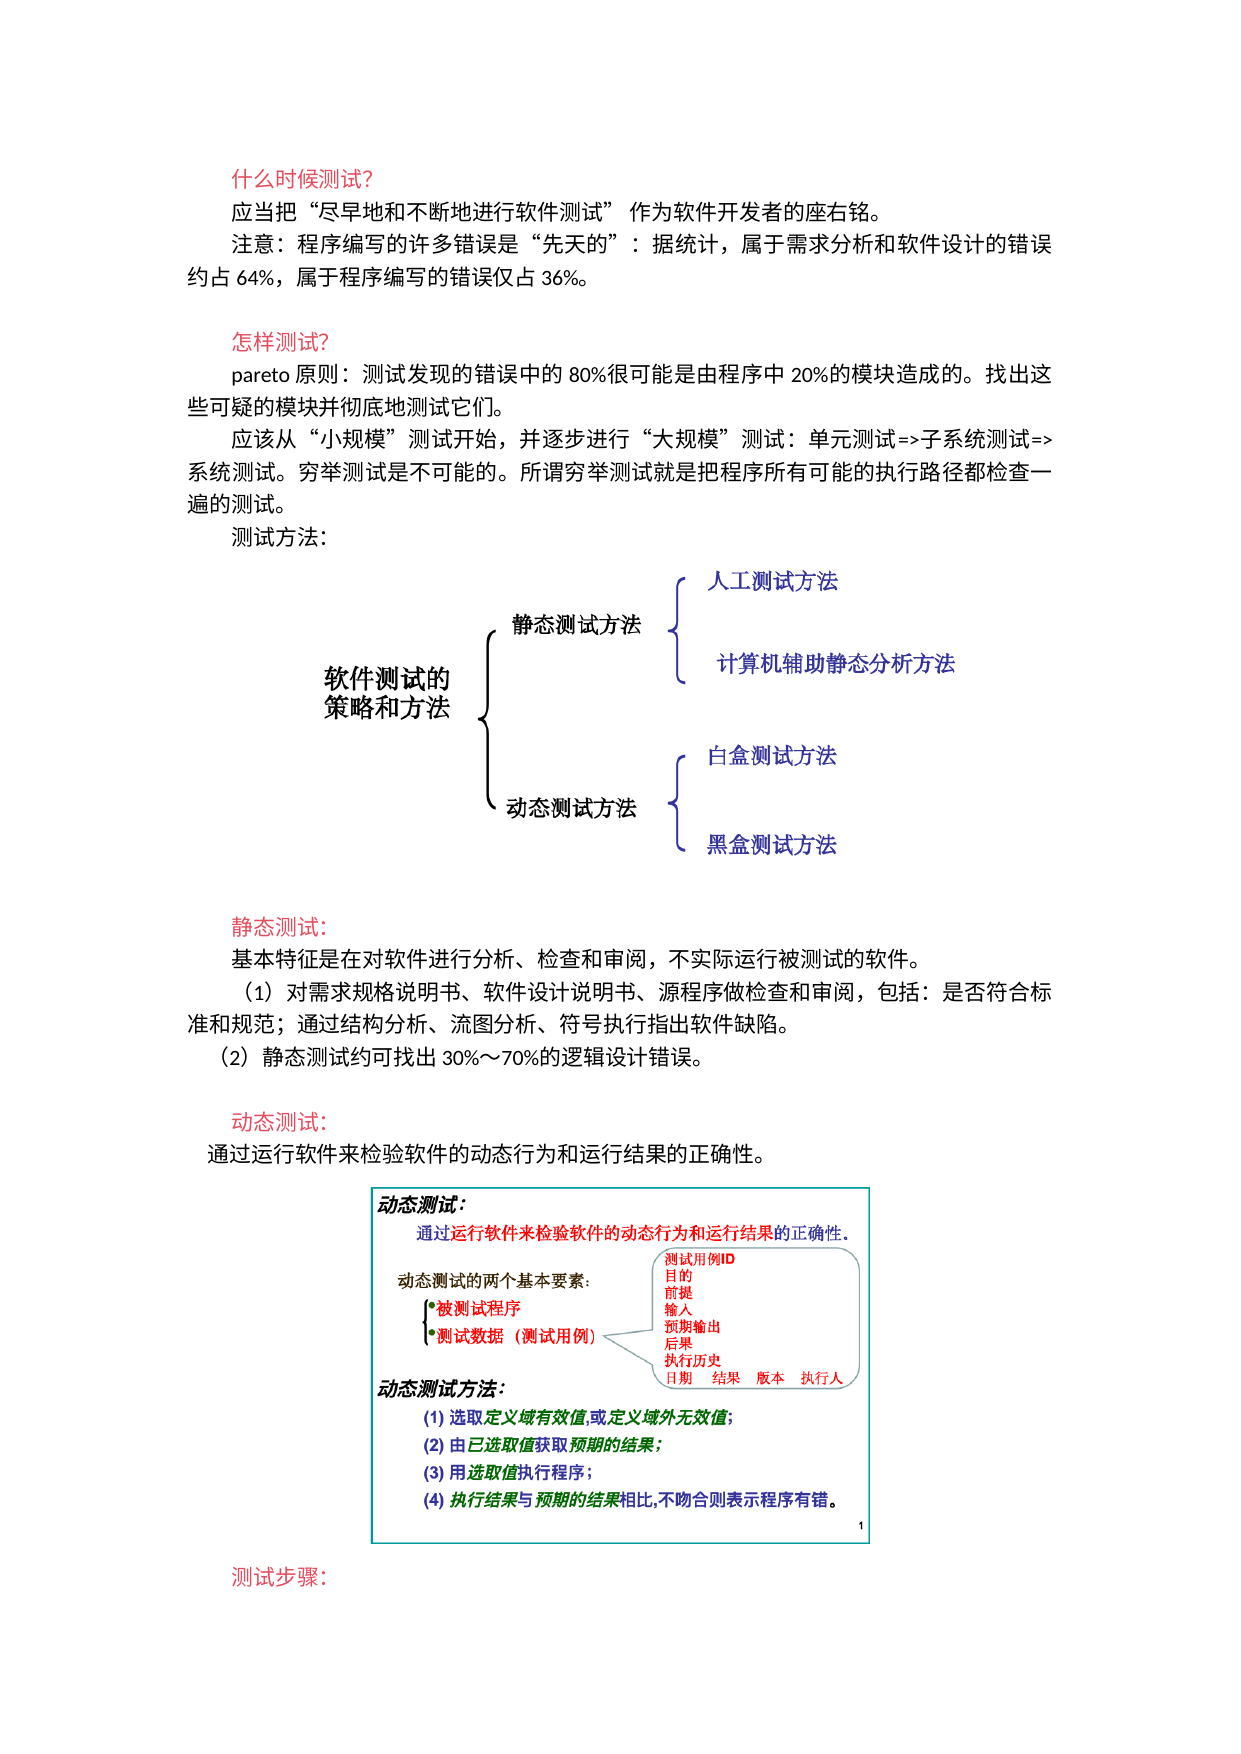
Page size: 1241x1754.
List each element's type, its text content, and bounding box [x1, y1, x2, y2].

list （1）对需求规格说明书、软件设计说明书、源程序做检查和审阅，包括：是否符合标准和规范；通过结构分析、流图分析、符号执行指出软件缺陷。 [187, 974, 1053, 1039]
list 什么时候测试？ [187, 162, 1053, 194]
list 动态测试： [187, 1104, 1053, 1137]
list pareto原则：测试发现的错误中的80%很可能是由程序中20%的模块造成的。找出这些可疑的模块并彻底地测试它们。 [187, 357, 1053, 422]
list 应当把“尽早地和不断地进行软件测试” 作为软件开发者的座右铭。 [187, 194, 1053, 227]
list 基本特征是在对软件进行分析、检查和审阅，不实际运行被测试的软件。 [187, 942, 1053, 974]
list 静态测试： [187, 909, 1053, 942]
list 注意：程序编写的许多错误是“先天的”：据统计，属于需求分析和软件设计的错误约占 64%，属于程序编写的错误仅占36%。 [187, 227, 1053, 292]
picture [344, 1169, 896, 1551]
list 测试方法： [187, 519, 1053, 552]
picture [267, 552, 973, 878]
list 怎样测试？ [187, 324, 1053, 357]
list （2）静态测试约可找出30%～70%的逻辑设计错误。 [187, 1039, 1053, 1072]
list 测试步骤： [187, 1559, 1053, 1592]
list 通过运行软件来检验软件的动态行为和运行结果的正确性。 [187, 1137, 1053, 1169]
list 应该从“小规模”测试开始，并逐步进行“大规模”测试：单元测试=>子系统测试=>系统测试。穷举测试是不可能的。所谓穷举测试就是把程序所有可能的执行路径都检查一遍的测试。 [187, 422, 1053, 519]
